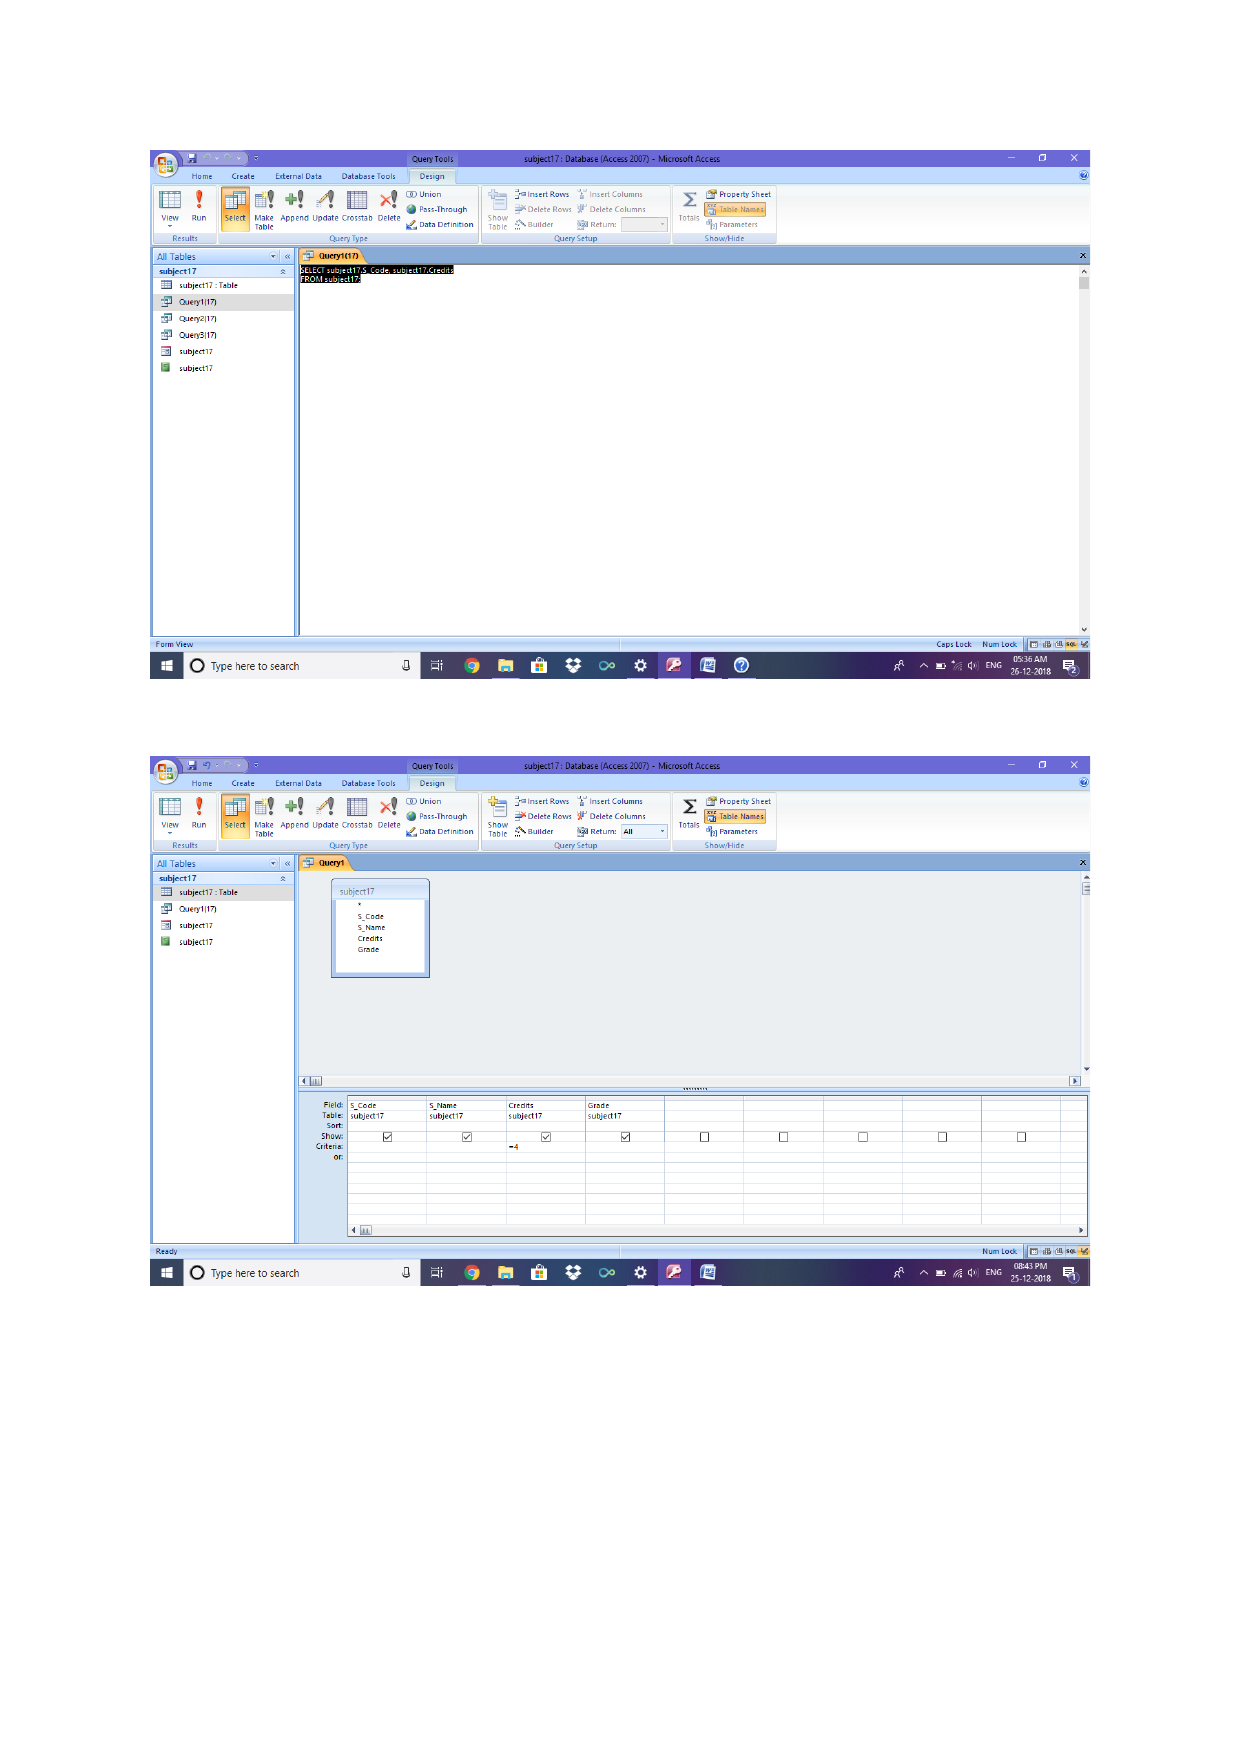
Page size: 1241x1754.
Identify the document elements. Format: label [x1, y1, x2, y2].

picture [150, 756, 1091, 1286]
picture [150, 150, 1091, 679]
